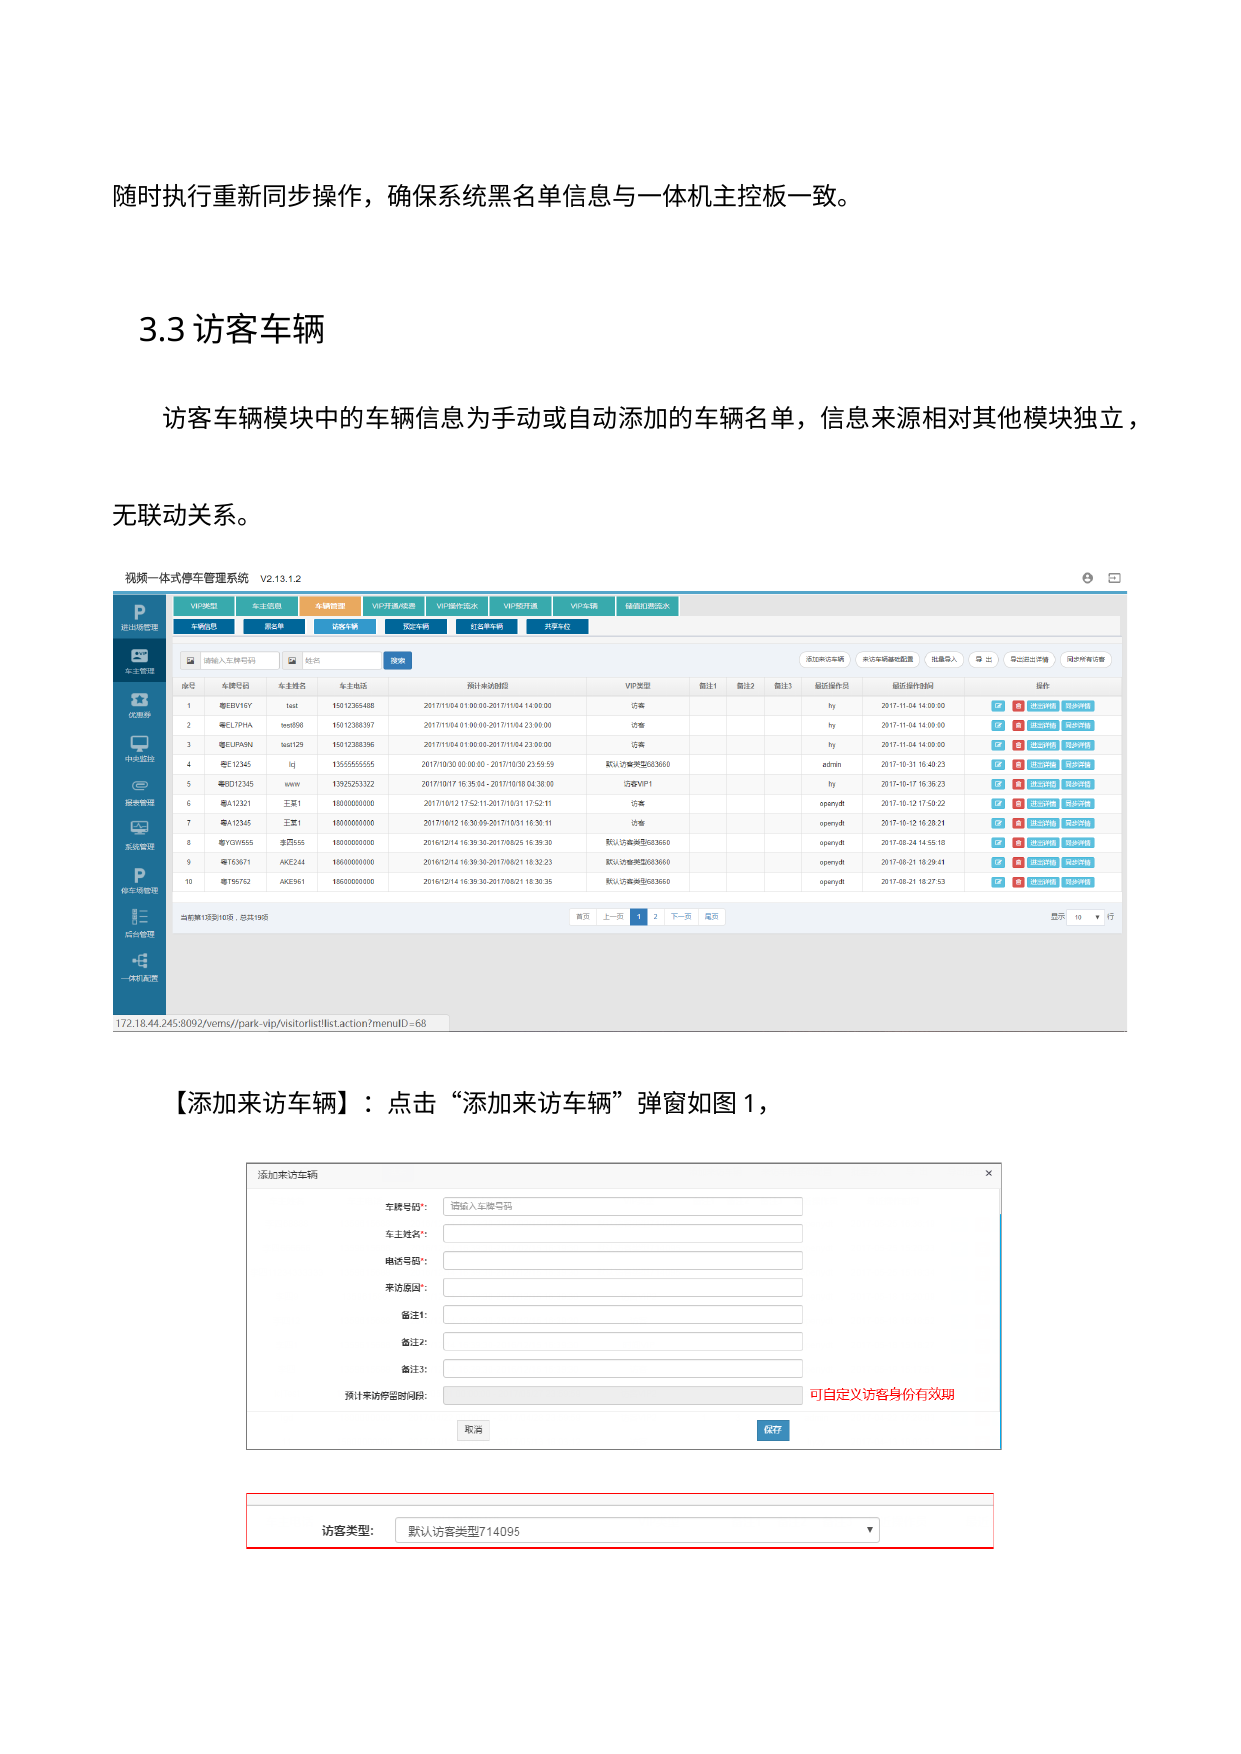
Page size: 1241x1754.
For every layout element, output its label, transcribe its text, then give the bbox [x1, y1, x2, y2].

picture [246, 1493, 994, 1549]
list 3.3访客车辆 [112, 294, 1128, 359]
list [112, 162, 1128, 227]
picture [238, 1152, 1002, 1450]
picture [132, 650, 147, 662]
list 【添加来访车辆】：点击“添加来访车辆”弹窗如图1， [112, 1069, 1128, 1134]
picture [113, 564, 1128, 1032]
list 访客车辆模块中的车辆信息为手动或自动添加的车辆名单，信息来源相对其他模块独立，无联动关系。 [112, 384, 1128, 546]
